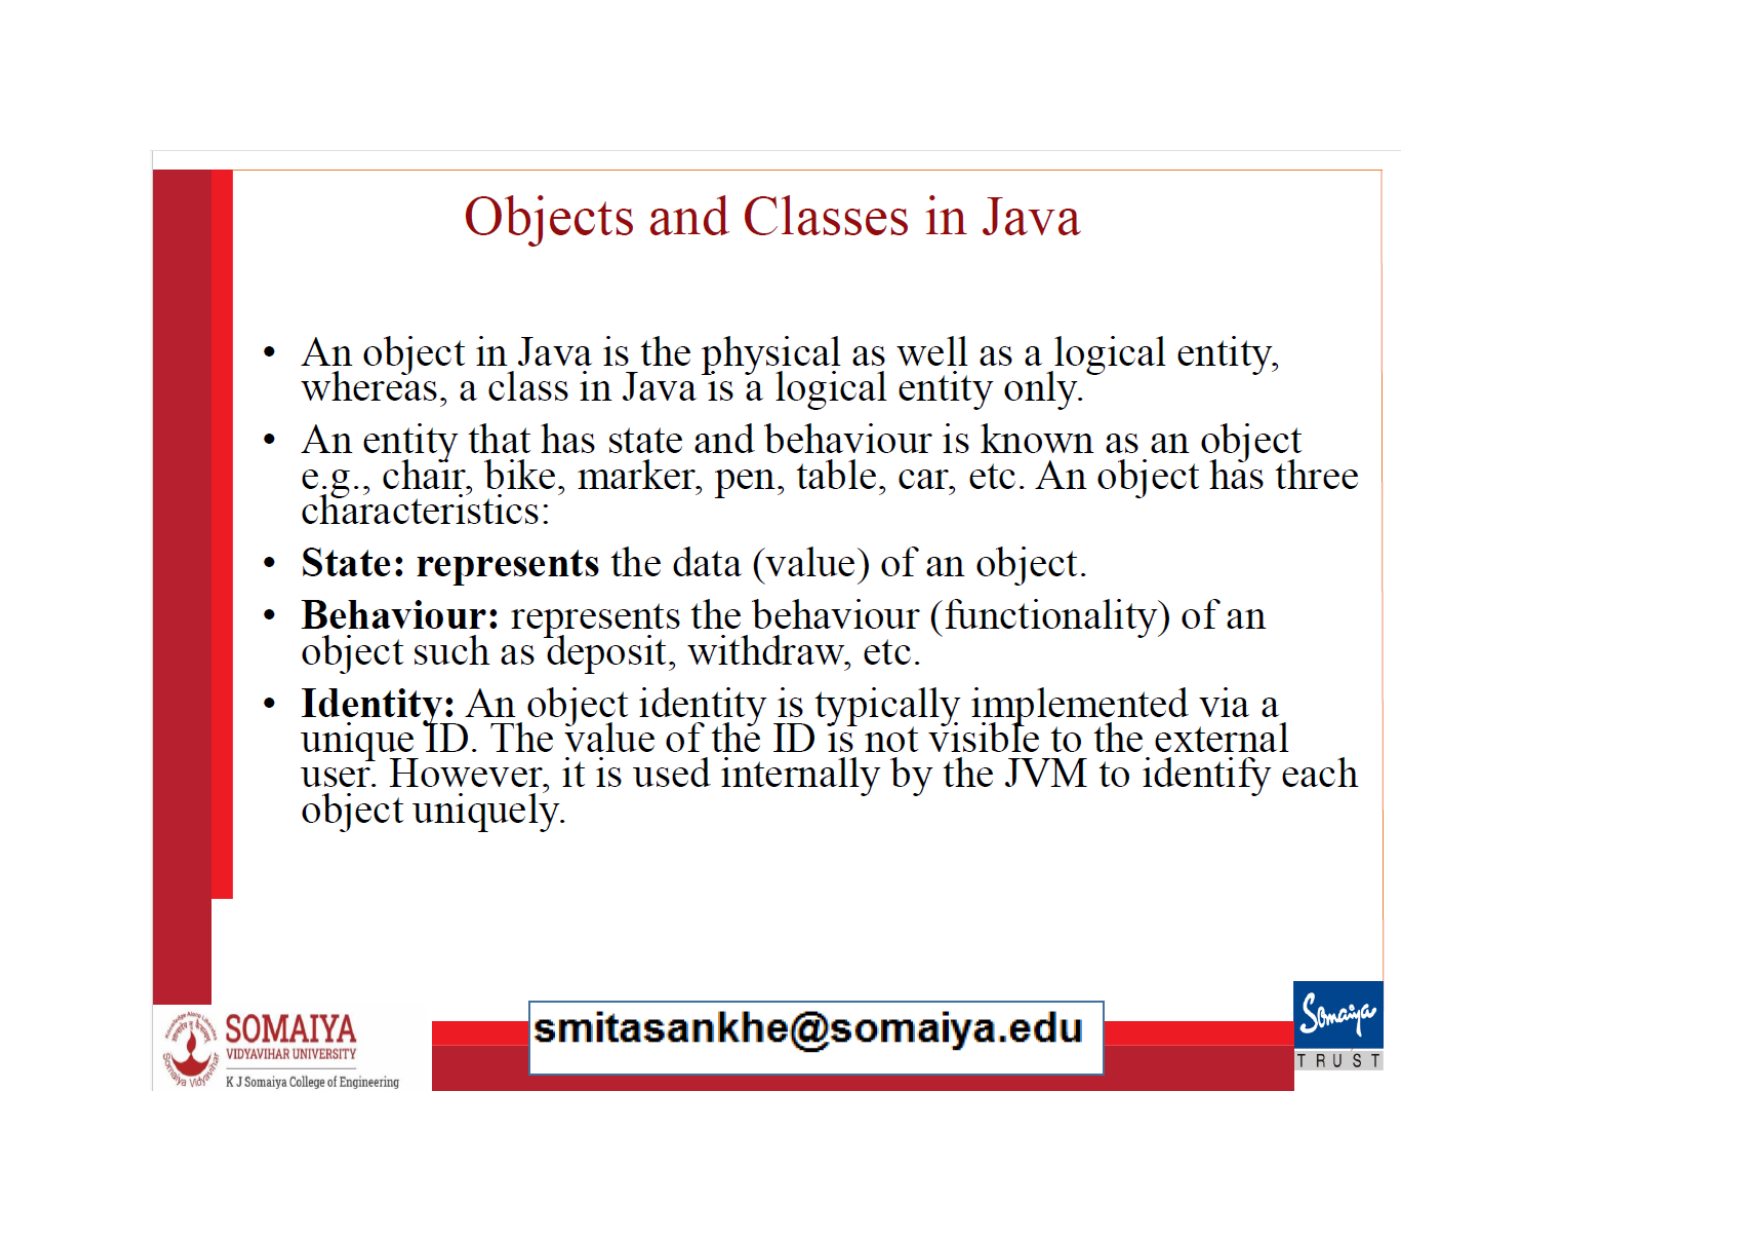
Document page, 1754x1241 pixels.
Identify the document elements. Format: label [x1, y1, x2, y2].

picture [150, 150, 1401, 1091]
